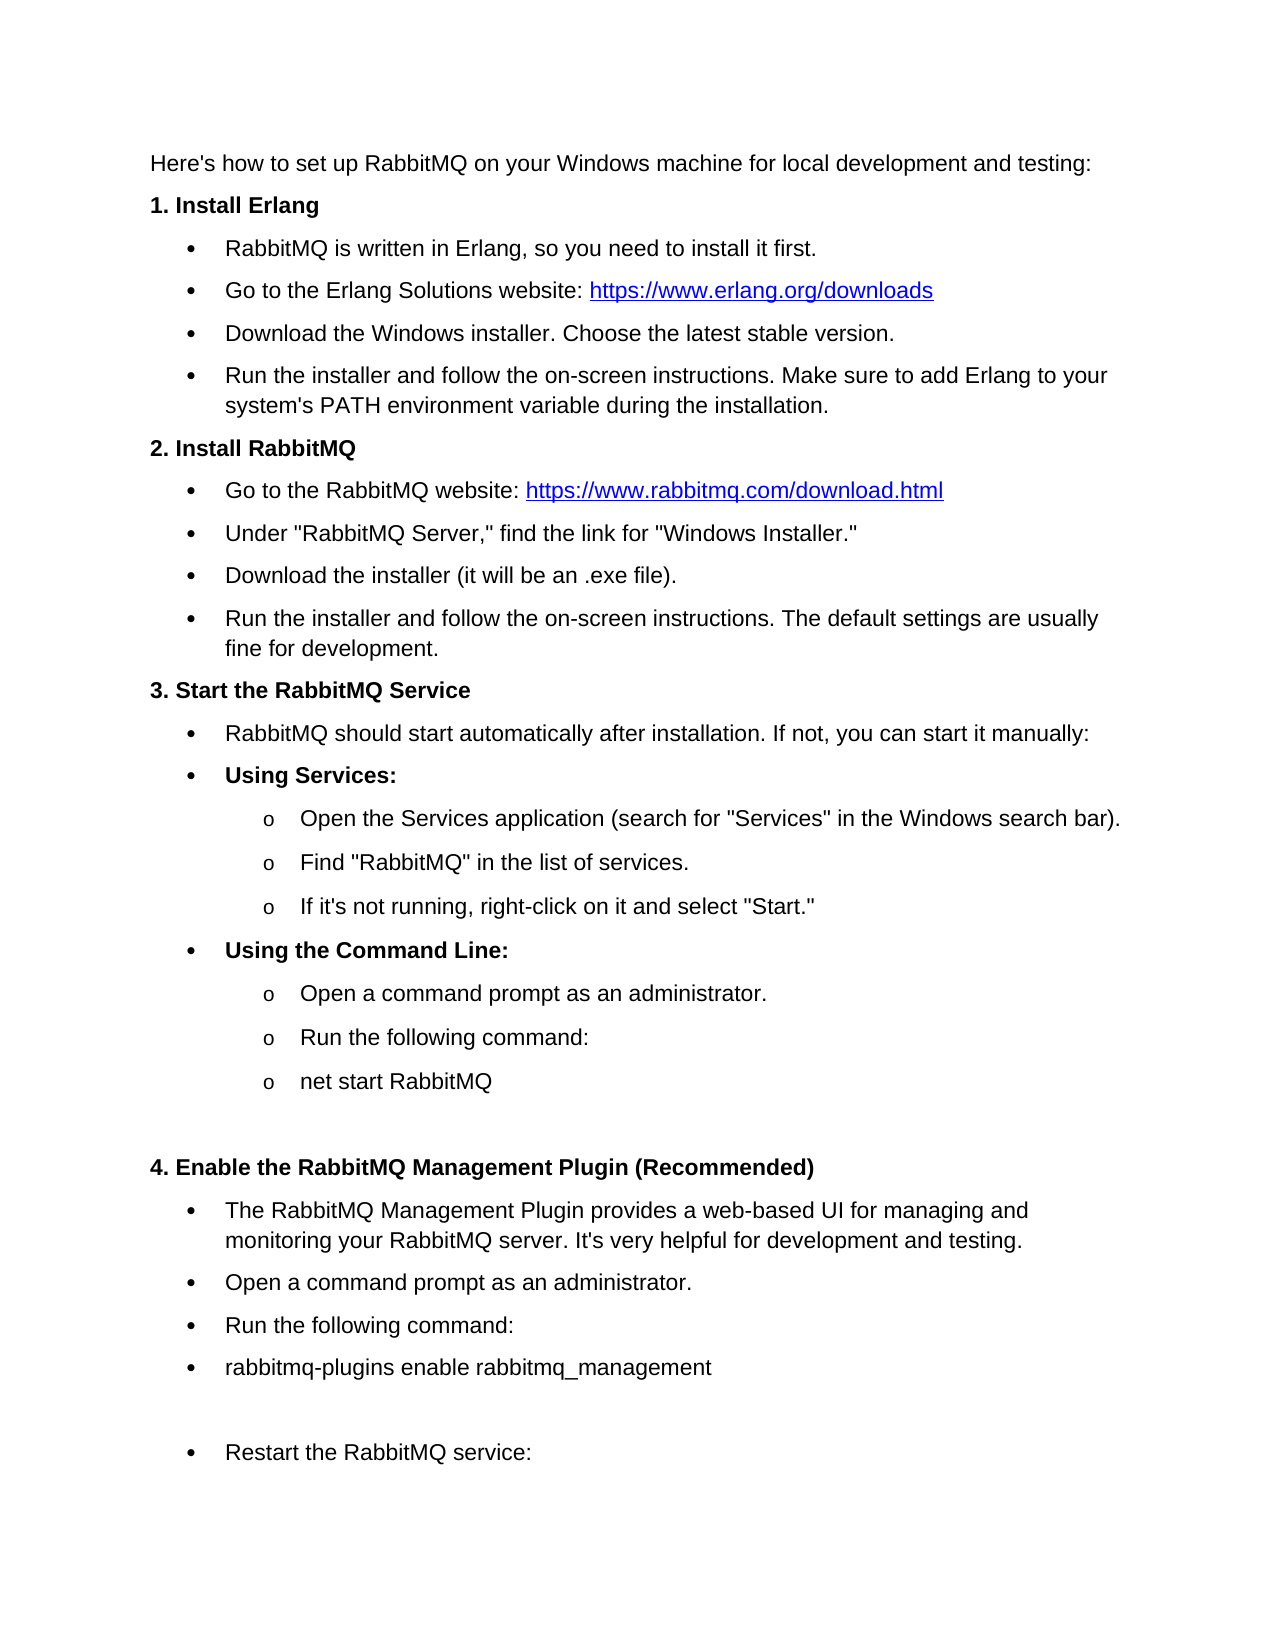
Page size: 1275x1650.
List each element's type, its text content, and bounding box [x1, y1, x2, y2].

list If it's not running, right-click on it and select "Start." [262, 893, 1125, 921]
list Download the installer (it will be an .exe file). [187, 562, 1125, 589]
list RabbitMQ should start automatically after installation. If not, you can start it manually: [187, 720, 1125, 746]
text 2. Install RabbitMQ [150, 435, 1125, 461]
list RabbitMQ is written in Erlang, so you need to install it first. [187, 235, 1125, 261]
list Using Services: [187, 762, 1125, 789]
list Open a command prompt as an administrator. [262, 980, 1125, 1007]
list Restart the RabbitMQ service: [187, 1439, 1125, 1466]
list Under "RabbitMQ Server," find the link for "Windows Installer." [187, 520, 1125, 546]
list net start RabbitMQ [262, 1068, 1125, 1096]
list Go to the Erlang Solutions website: https://www.erlang.org/downloads [187, 277, 1125, 304]
list Open a command prompt as an administrator. [187, 1269, 1125, 1296]
list Run the following command: [262, 1024, 1125, 1051]
text 4. Enable the RabbitMQ Management Plugin (Recommended) [150, 1154, 1125, 1181]
list Open the Services application (search for "Services" in the Windows search bar). [262, 805, 1125, 833]
list Download the Windows installer. Choose the latest stable version. [187, 320, 1125, 346]
list Find "RabbitMQ" in the list of services. [262, 849, 1125, 877]
list Using the Command Line: [187, 937, 1125, 963]
text 1. Install Erlang [150, 192, 1125, 219]
list The RabbitMQ Management Plugin provides a web-based UI for managing and monitoring your RabbitMQ server. It's very helpful for development and testing. [187, 1197, 1125, 1253]
list Run the following command: [187, 1312, 1125, 1338]
list Run the installer and follow the on-screen instructions. Make sure to add Erlang to your system's PATH environment variable during the installation. [187, 362, 1125, 419]
list Run the installer and follow the on-screen instructions. The default settings are usually fine for development. [187, 605, 1125, 661]
text Here's how to set up RabbitMQ on your Windows machine for local development and testing: [150, 150, 1125, 176]
list Go to the RabbitMQ website: https://www.rabbitmq.com/download.html [187, 477, 1125, 504]
list rabbitmq-plugins enable rabbitmq_management [187, 1354, 1125, 1381]
text 3. Start the RabbitMQ Service [150, 677, 1125, 704]
